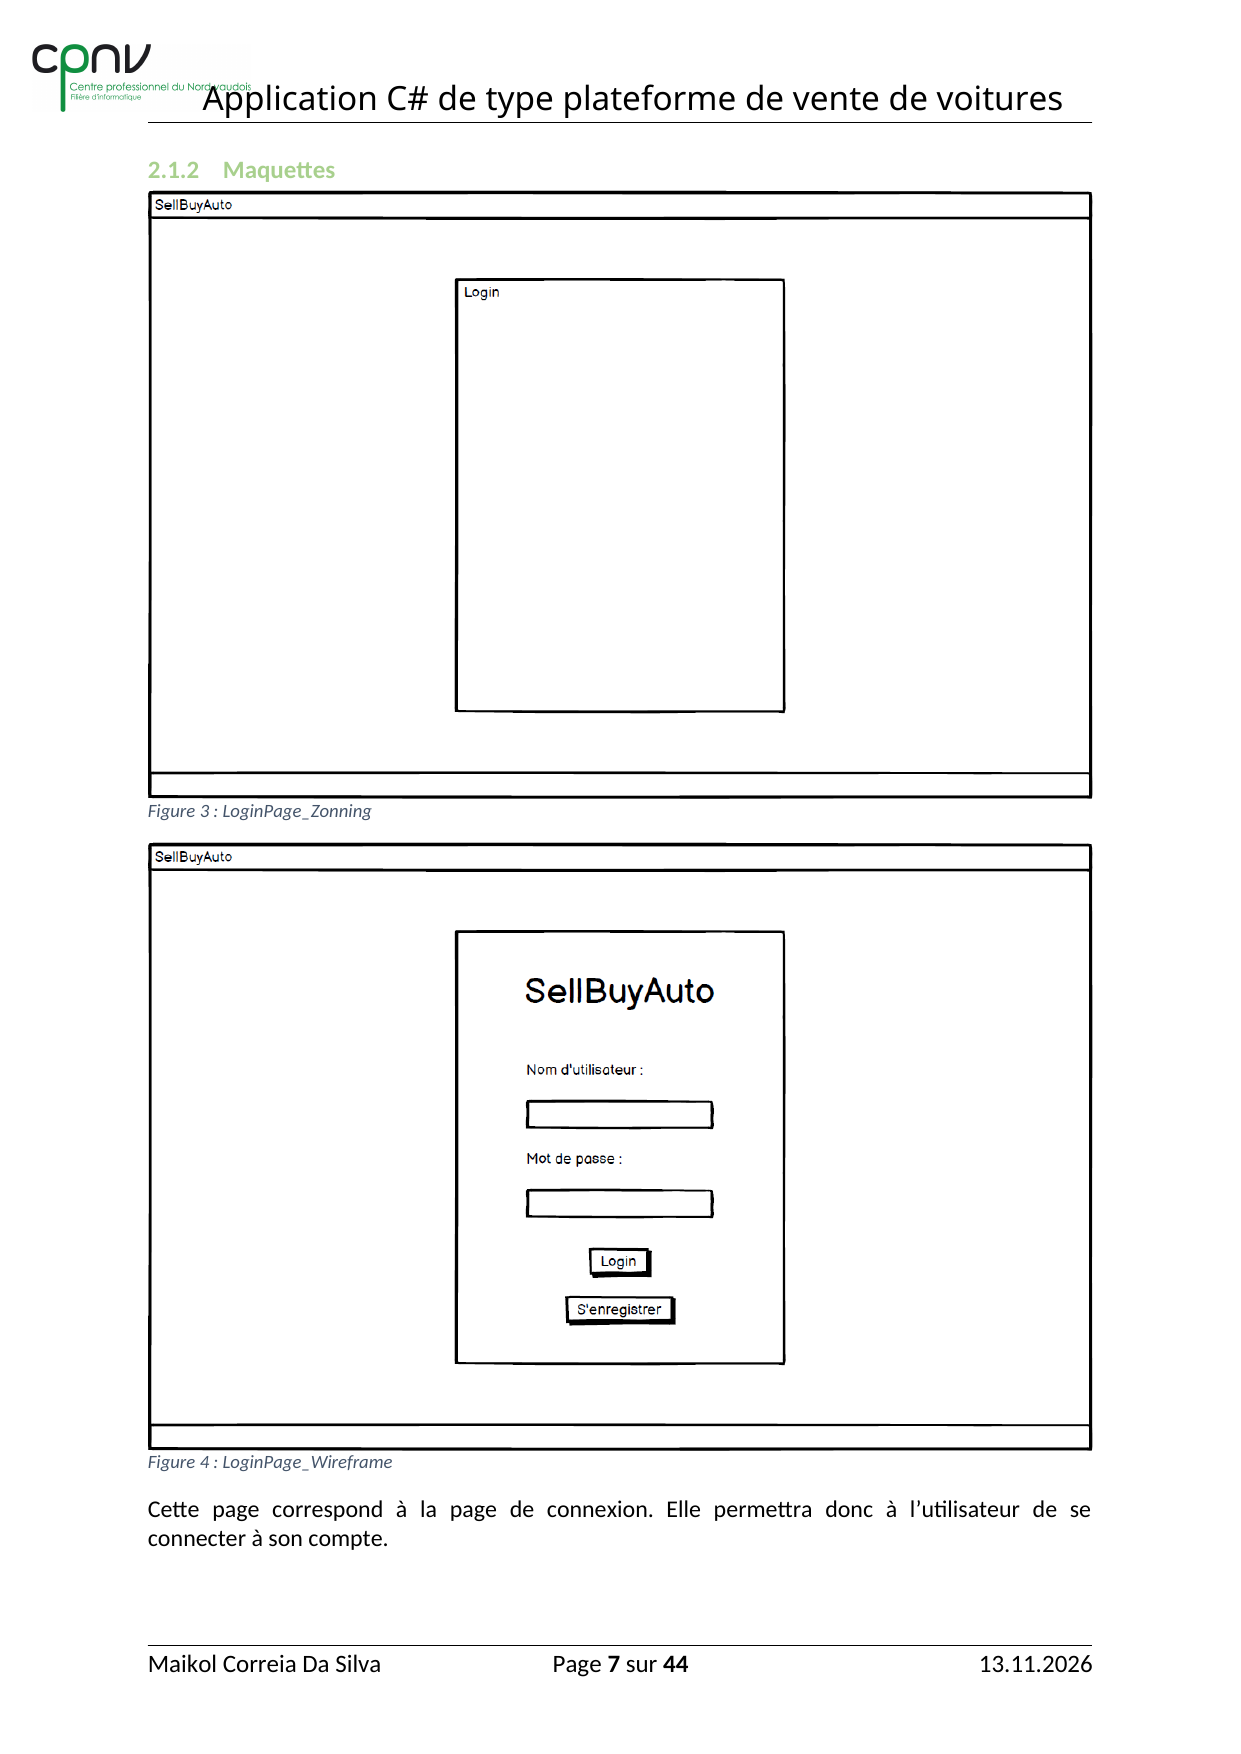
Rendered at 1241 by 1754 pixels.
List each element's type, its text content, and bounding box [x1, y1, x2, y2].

picture [147, 190, 1093, 799]
picture [147, 842, 1093, 1451]
subtitle Maquettes [148, 154, 1092, 184]
picture [229, 94, 239, 108]
picture [32, 44, 251, 112]
text Cette page correspond à la page de connexion. Elle permettra donc à l’utilisateur de se connecter à son compte. [148, 1494, 1092, 1553]
